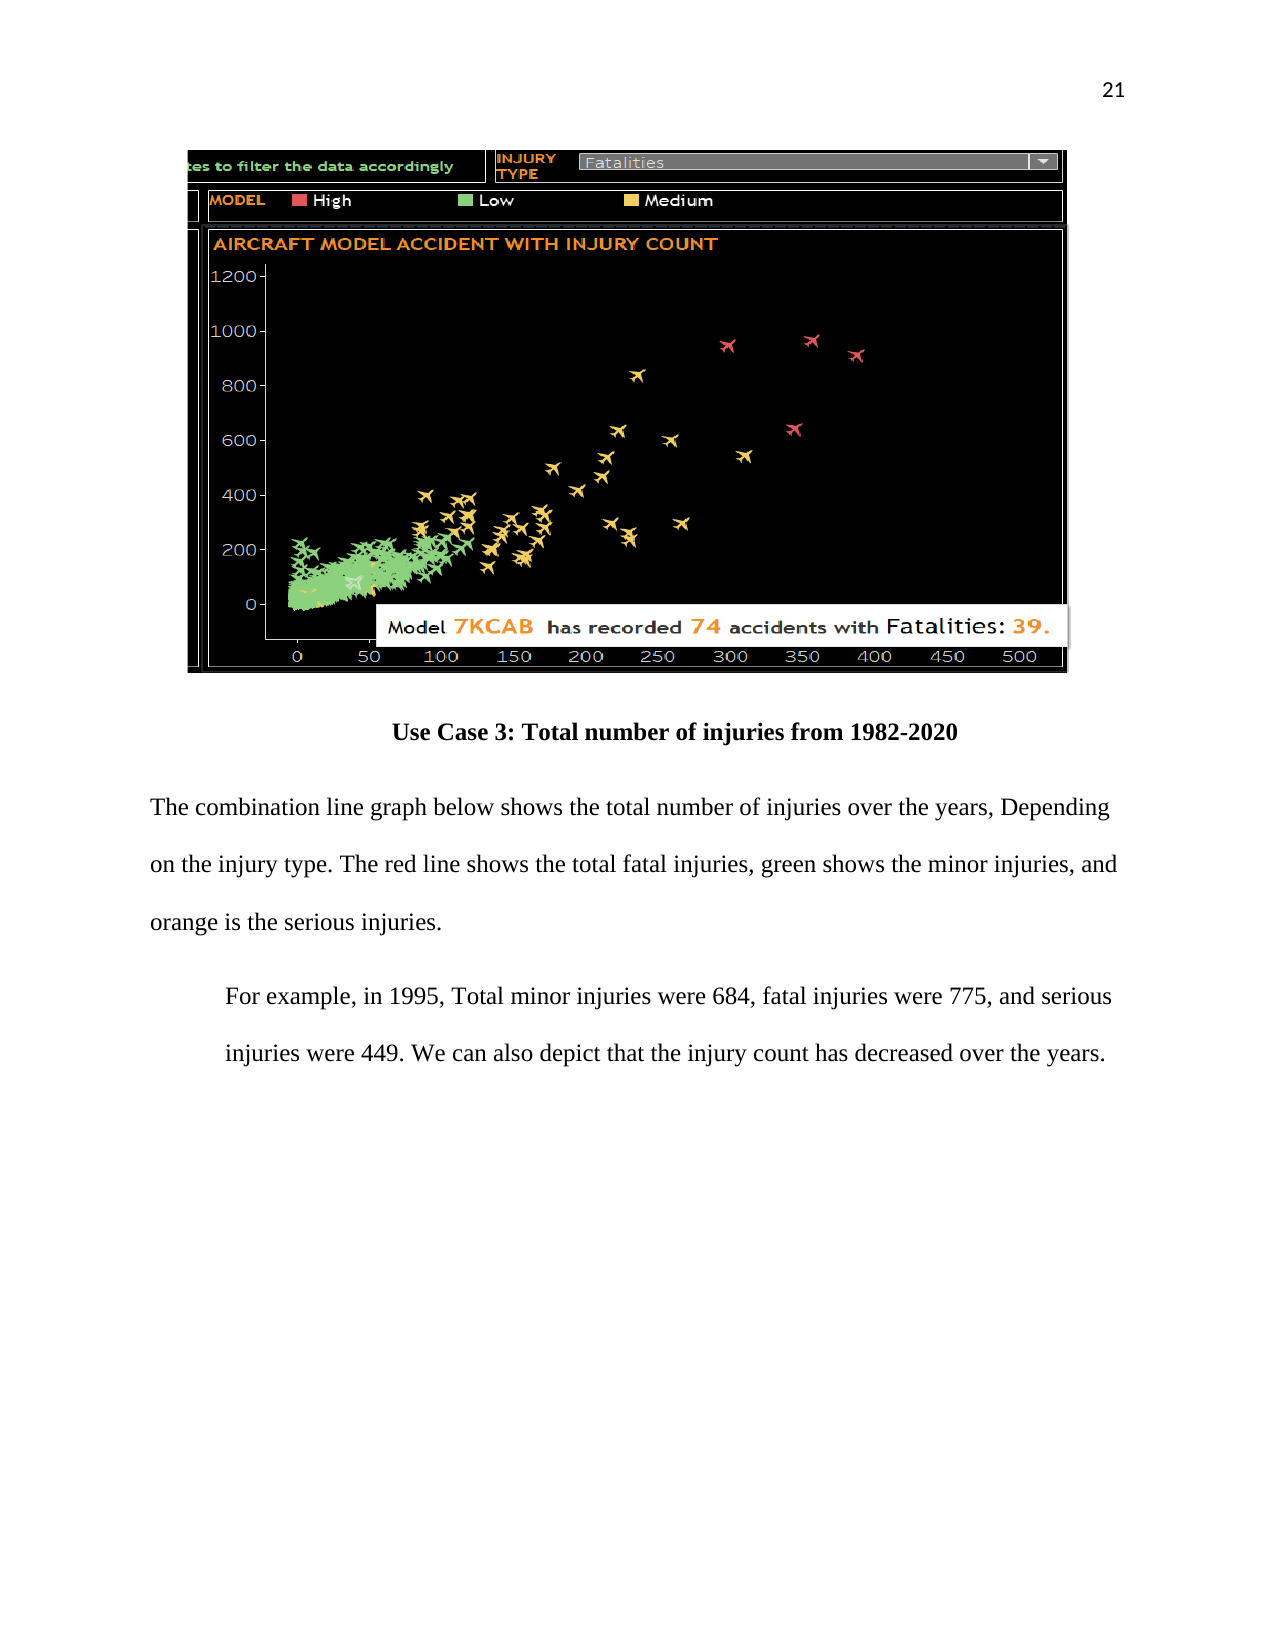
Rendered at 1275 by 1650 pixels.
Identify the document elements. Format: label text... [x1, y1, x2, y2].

list For example, in 1995, Total minor injuries were 684, fatal injuries were 775, and serious injuries were 449. We can also depict that the injury count has decreased over the years. [225, 981, 1125, 1067]
picture [187, 150, 1071, 673]
list Use Case 3: Total number of injuries from 1982-2020 [225, 717, 1125, 746]
text The combination line graph below shows the total number of injuries over the years, Depending on the injury type. The red line shows the total fatal injuries, green shows the minor injuries, and orange is the serious injuries. [150, 792, 1125, 935]
